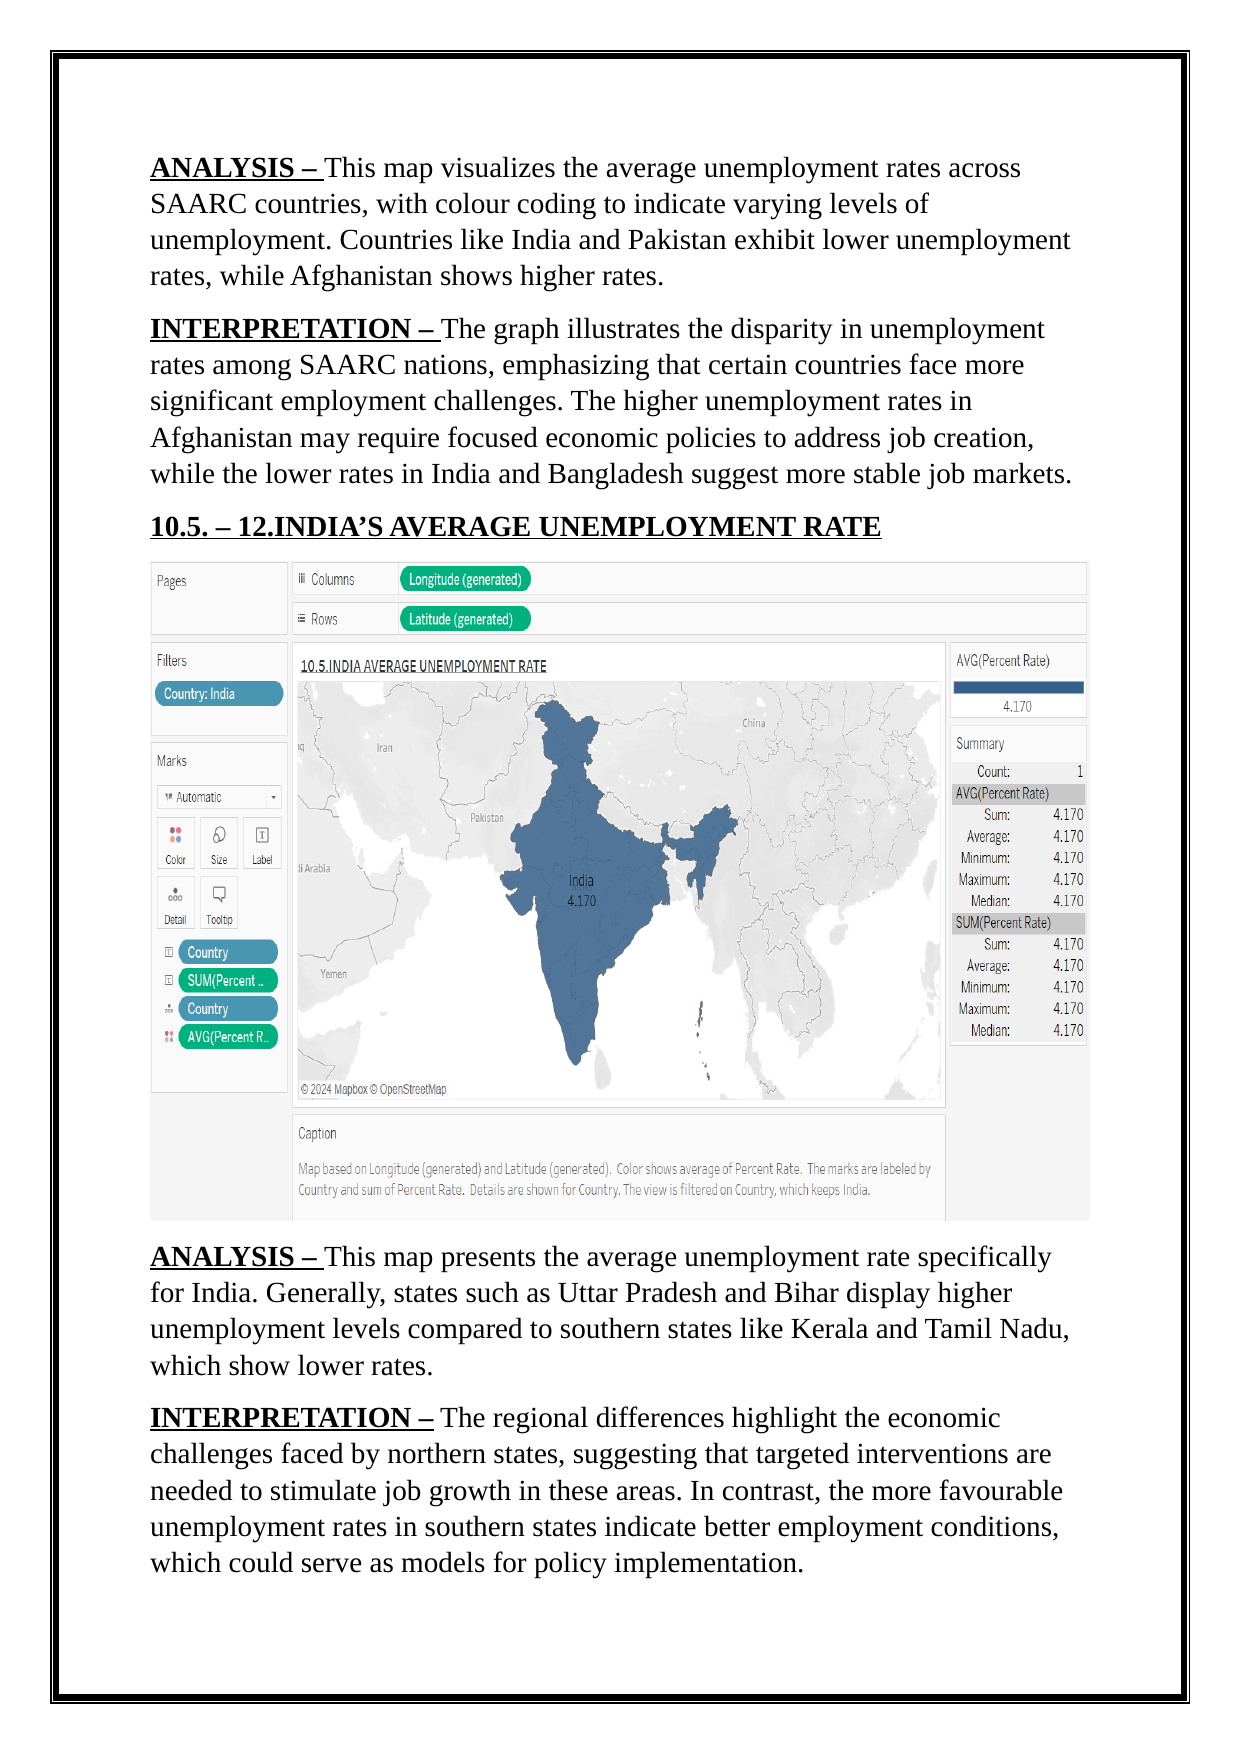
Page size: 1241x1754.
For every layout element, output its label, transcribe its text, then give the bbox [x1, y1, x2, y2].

text INTERPRETATION – The graph illustrates the disparity in unemployment rates among SAARC nations, emphasizing that certain countries face more significant employment challenges. The higher unemployment rates in Afghanistan may require focused economic policies to address job creation, while the lower rates in India and Bangladesh suggest more stable job markets. [150, 311, 1090, 489]
text ANALYSIS – This map visualizes the average unemployment rates across SAARC countries, with colour coding to indicate varying levels of unemployment. Countries like India and Pakistan exhibit lower unemployment rates, while Afghanistan shows higher rates. [150, 150, 1090, 292]
text ANALYSIS – This map presents the average unemployment rate specifically for India. Generally, states such as Uttar Pradesh and Bihar display higher unemployment levels compared to southern states like Kerala and Tamil Nadu, which show lower rates. [150, 1239, 1090, 1381]
text 10.5. – 12.INDIA’S AVERAGE UNEMPLOYMENT RATE [150, 509, 1090, 542]
picture [150, 561, 1090, 1221]
text INTERPRETATION – The regional differences highlight the economic challenges faced by northern states, suggesting that targeted interventions are needed to stimulate job growth in these areas. In contrast, the more favourable unemployment rates in southern states indicate better employment conditions, which could serve as models for policy implementation. [150, 1400, 1090, 1578]
